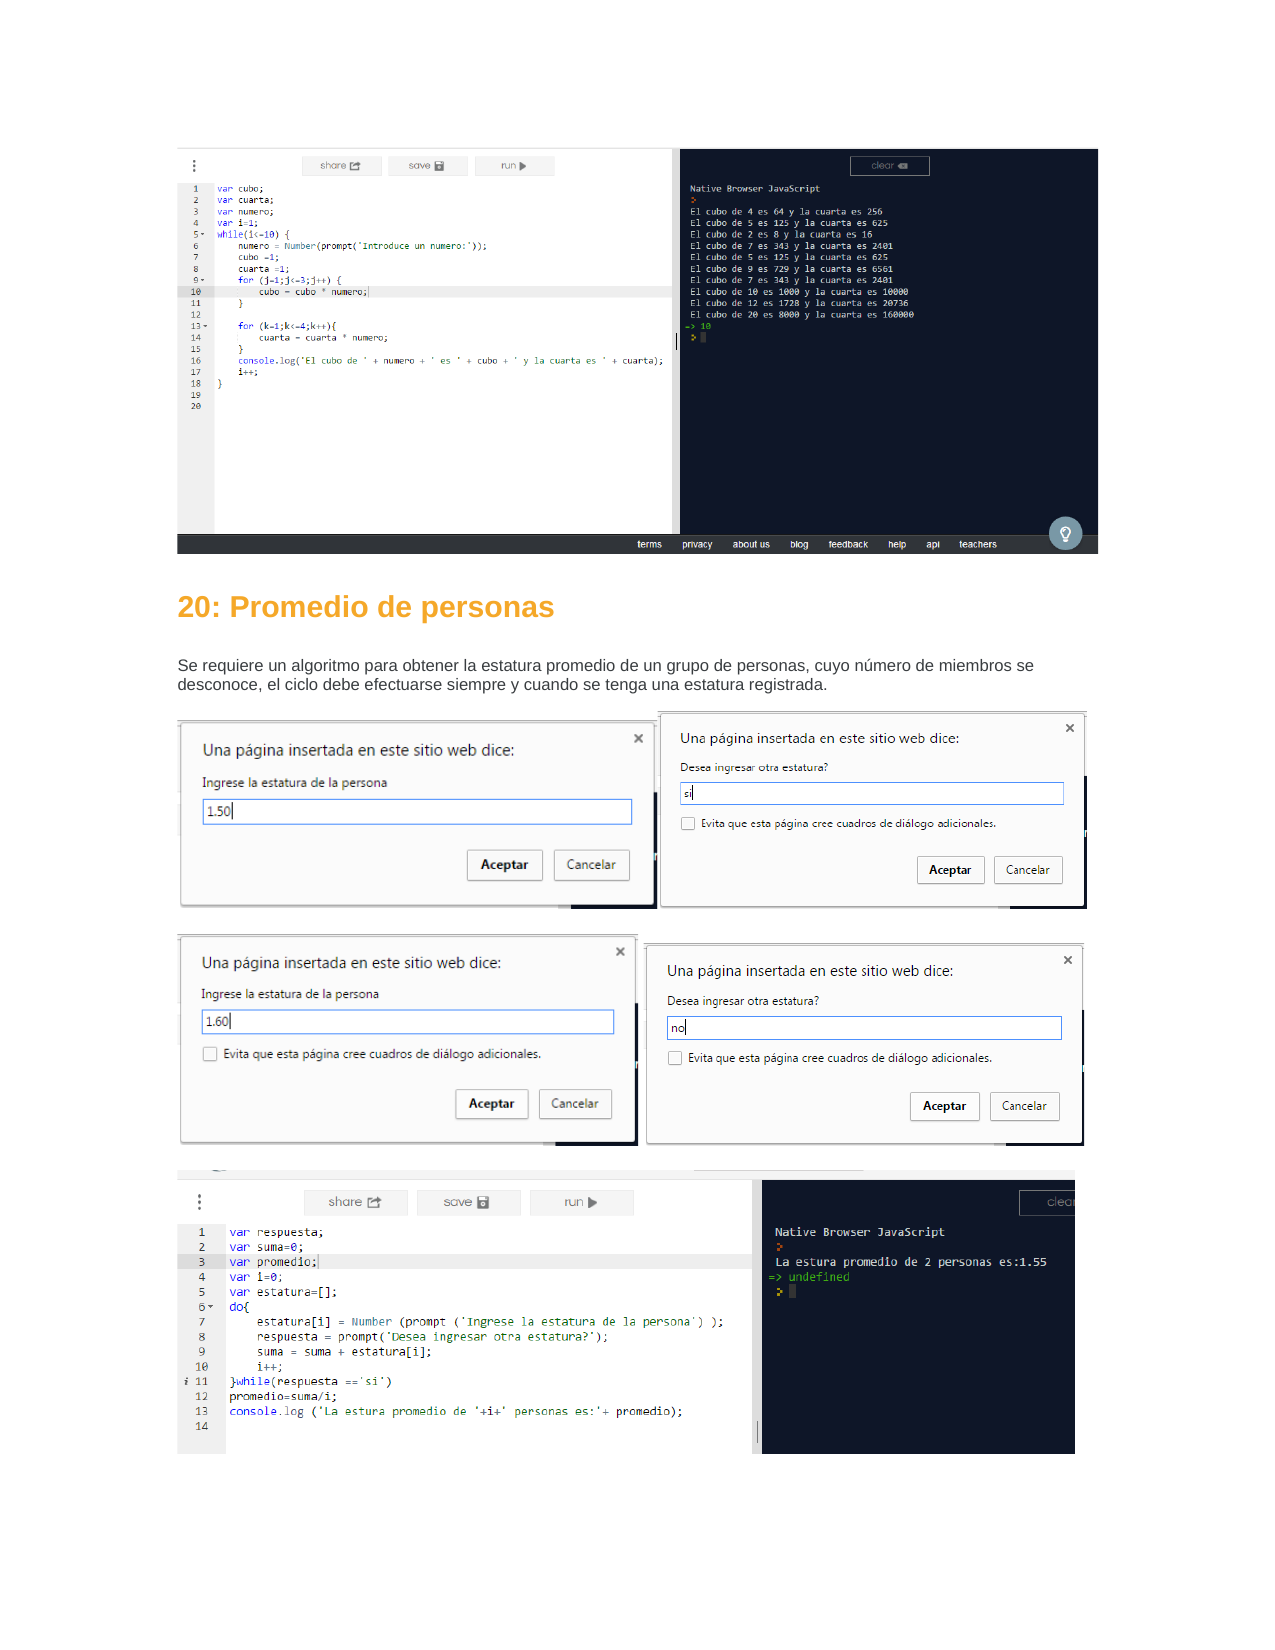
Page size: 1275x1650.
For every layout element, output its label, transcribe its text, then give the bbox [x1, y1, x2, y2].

picture [177, 147, 1099, 554]
picture [643, 942, 1085, 1146]
picture [177, 710, 1087, 909]
picture [177, 933, 639, 1146]
text 20: Promedio de personas [177, 589, 1098, 624]
picture [177, 1170, 1075, 1454]
